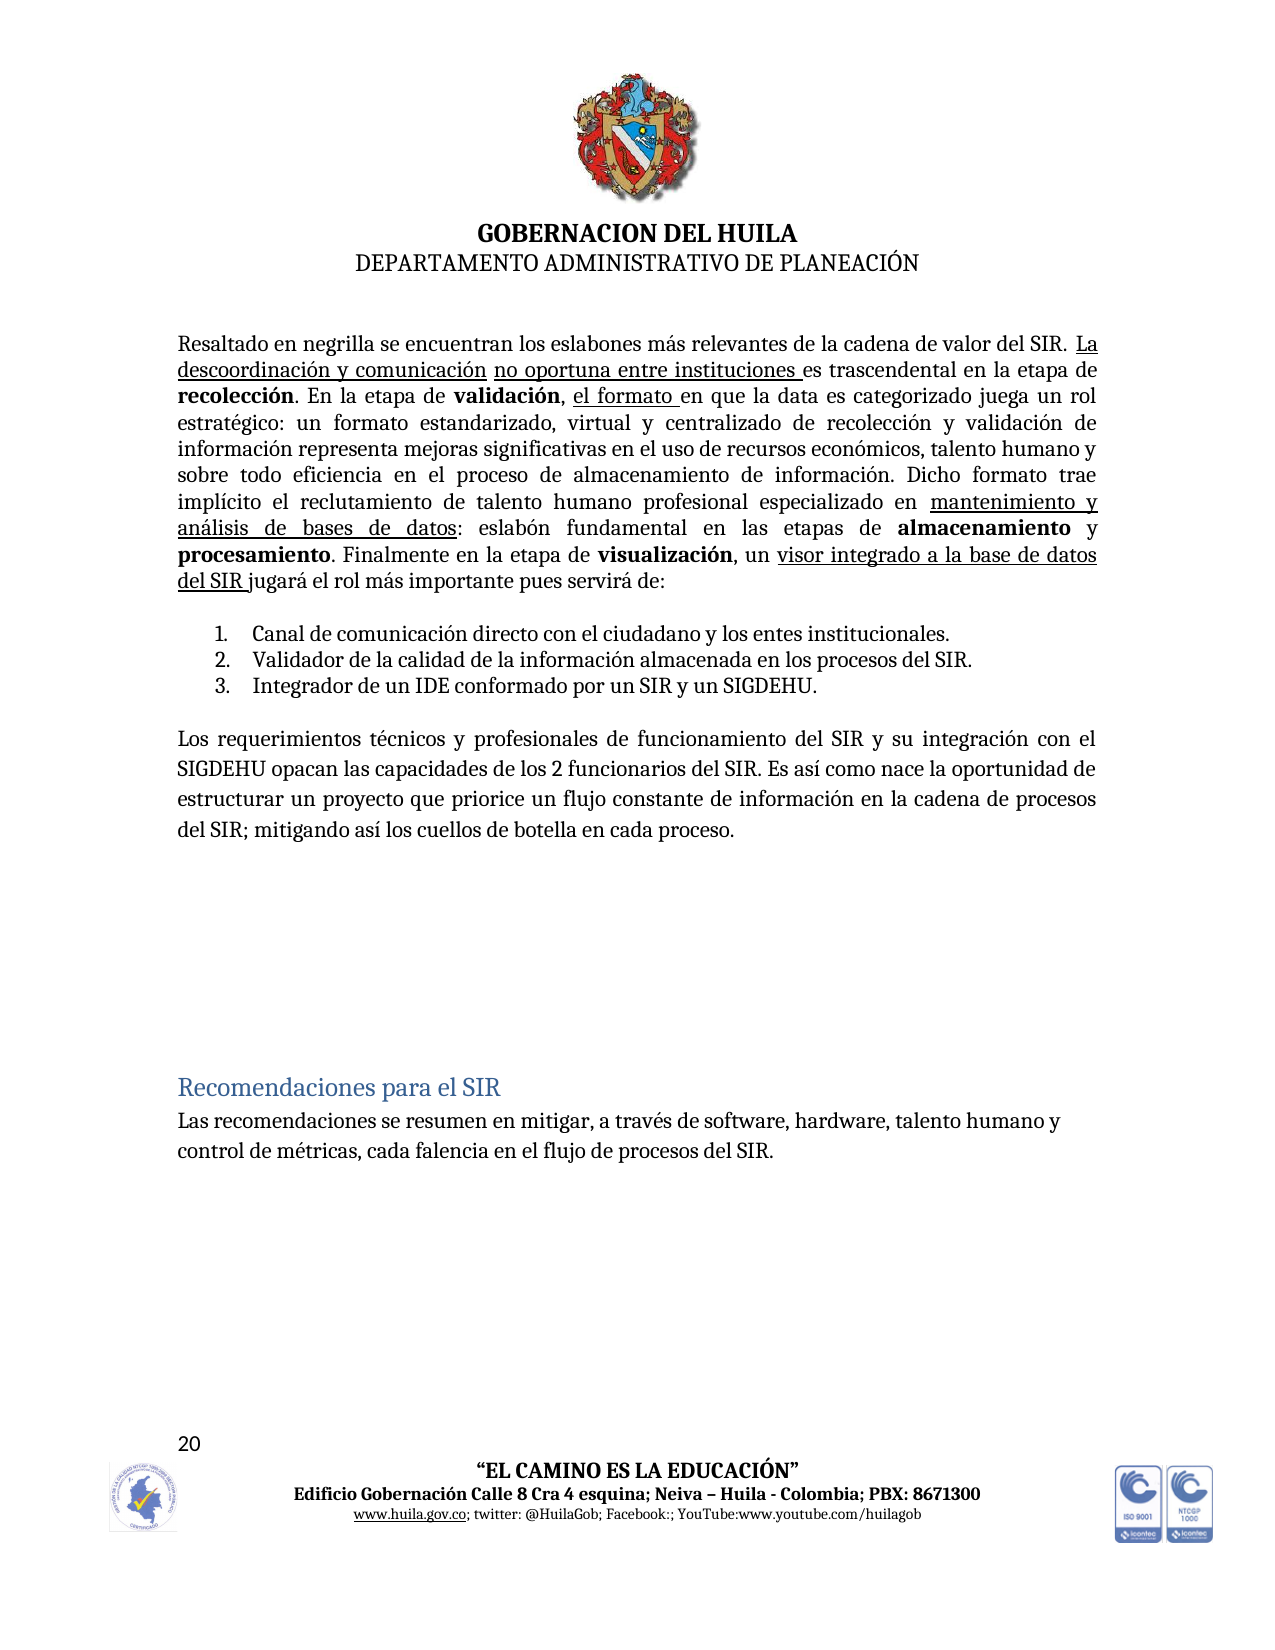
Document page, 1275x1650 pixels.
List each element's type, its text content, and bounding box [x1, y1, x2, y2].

list Validador de la calidad de la información almacenada en los procesos del SIR. [215, 647, 1098, 673]
list Integrador de un IDE conformado por un SIR y un SIGDEHU. [215, 673, 1098, 699]
picture [109, 1462, 178, 1532]
text Resaltado en negrilla se encuentran los eslabones más relevantes de la cadena de valor del SIR. La descoordinación y comunicación no oportuna entre instituciones es trascendental en la etapa de recolección. En la etapa de validación, el formato en que la data es categorizado juega un rol estratégico: un formato estandarizado, virtual y centralizado de recolección y validación de información representa mejoras significativas en el uso de recursos económicos, talento humano y sobre todo eficiencia en el proceso de almacenamiento de información. Dicho formato trae implícito el reclutamiento de talento humano profesional especializado en mantenimiento y análisis de bases de datos: eslabón fundamental en las etapas de almacenamiento y procesamiento. Finalmente en la etapa de visualización, un visor integrado a la base de datos del SIR jugará el rol más importante pues servirá de: [177, 331, 1098, 594]
list Canal de comunicación directo con el ciudadano y los entes institucionales. [215, 620, 1098, 647]
text Los requerimientos técnicos y profesionales de funcionamiento del SIR y su integración con el SIGDEHU opacan las capacidades de los 2 funcionarios del SIR. Es así como nace la oportunidad de estructurar un proyecto que priorice un flujo constante de información en la cadena de procesos del SIR; mitigando así los cuellos de botella en cada proceso. [177, 726, 1098, 843]
subtitle Recomendaciones para el SIR [177, 1072, 1098, 1103]
text Las recomendaciones se resumen en mitigar, a través de software, hardware, talento humano y control de métricas, cada falencia en el flujo de procesos del SIR. [177, 1107, 1098, 1164]
picture [1114, 1464, 1214, 1543]
picture [573, 73, 702, 204]
